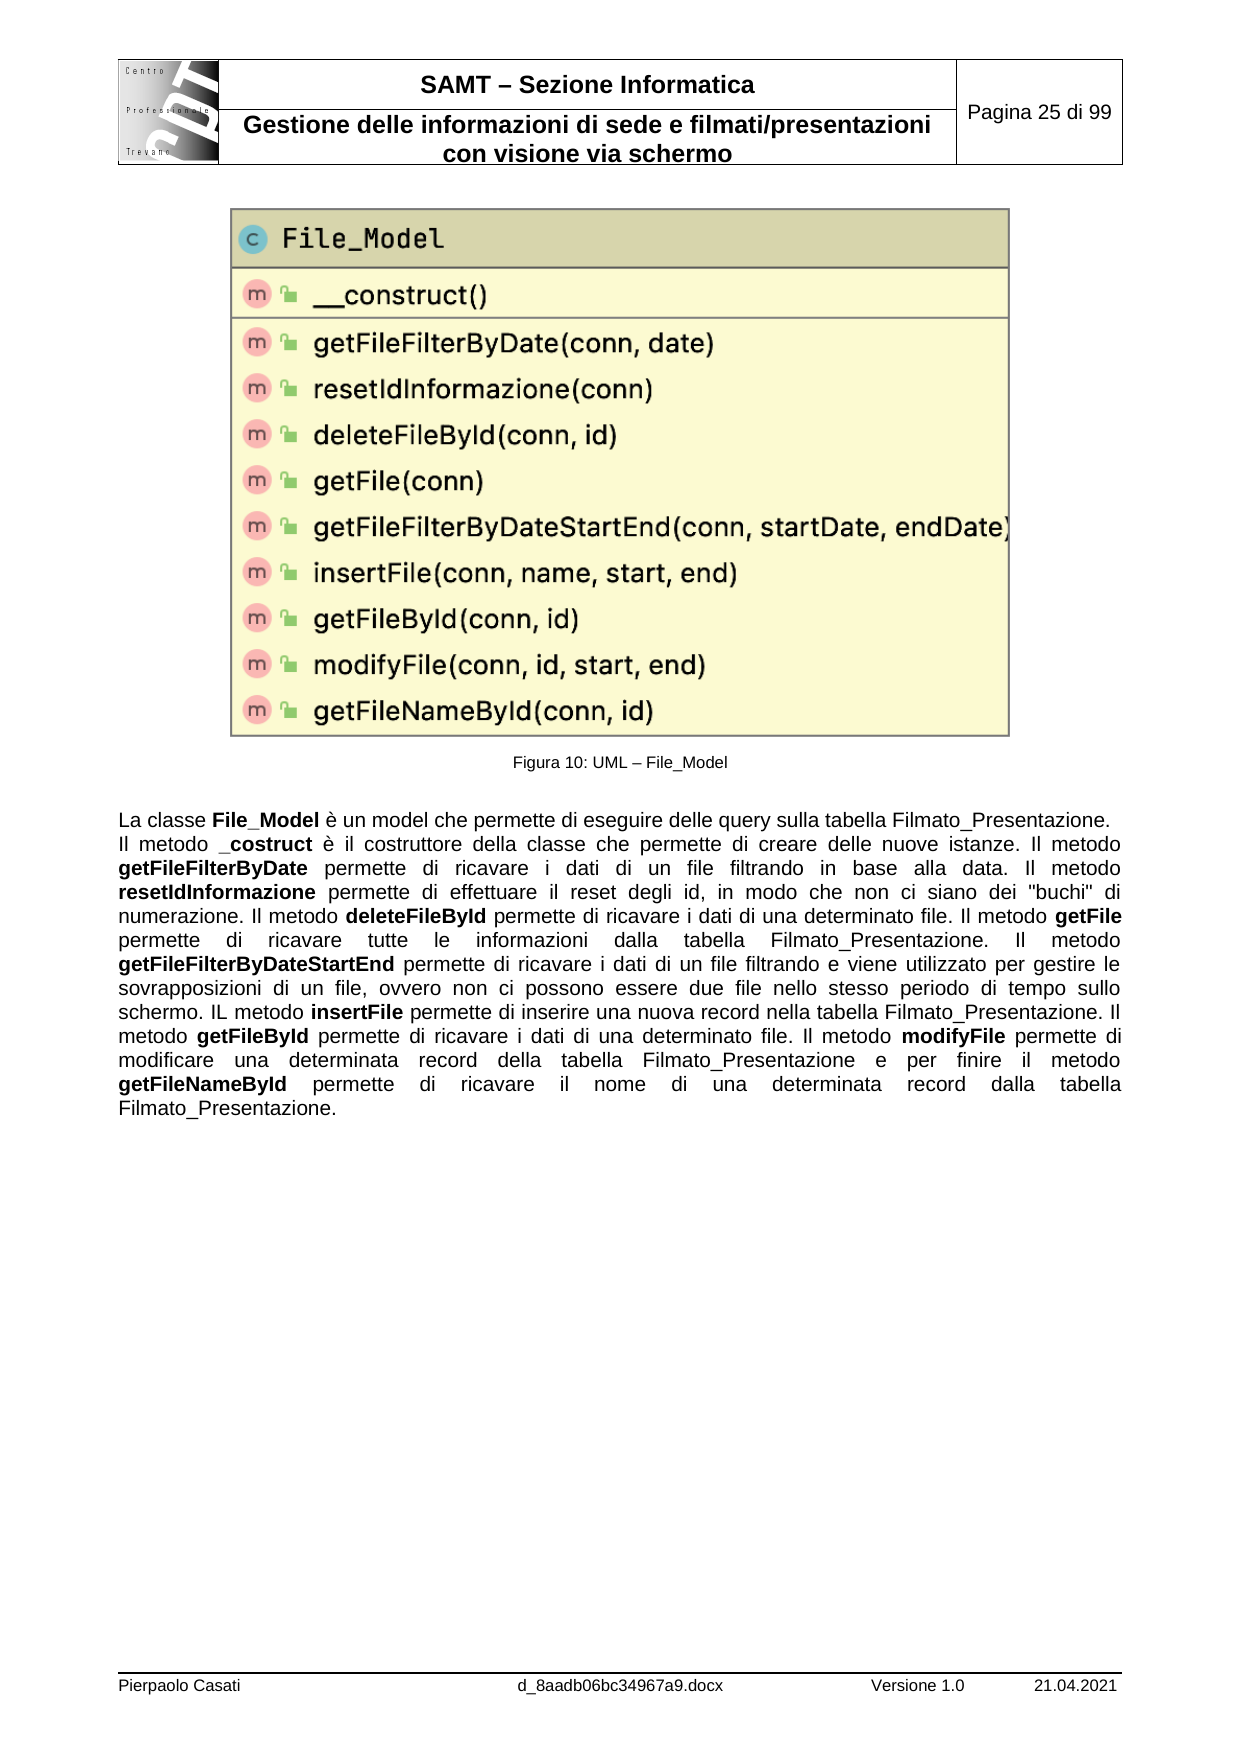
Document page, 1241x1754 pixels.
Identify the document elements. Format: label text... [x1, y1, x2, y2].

text Figura 10: UML – File_Model [118, 753, 1122, 772]
picture [228, 206, 1012, 741]
text La classe File_Model è un model che permette di eseguire delle query sulla tabella Filmato_Presentazione. [118, 808, 1122, 832]
picture [118, 60, 219, 161]
text Il metodo _costruct è il costruttore della classe che permette di creare delle nuove istanze. Il metodo getFileFilterByDate permette di ricavare i dati di un file filtrando in base alla data. Il metodo resetIdInformazione permette di effettuare il reset degli id, in modo che non ci siano dei "buchi" di numerazione. Il metodo deleteFileById permette di ricavare i dati di una determinato file. Il metodo getFile permette di ricavare tutte le informazioni dalla tabella Filmato_Presentazione. Il metodo getFileFilterByDateStartEnd permette di ricavare i dati di un file filtrando e viene utilizzato per gestire le sovrapposizioni di un file, ovvero non ci possono essere due file nello stesso periodo di tempo sullo schermo. IL metodo insertFile permette di inserire una nuova record nella tabella Filmato_Presentazione. Il metodo getFileById permette di ricavare i dati di una determinato file. Il metodo modifyFile permette di modificare una determinata record della tabella Filmato_Presentazione e per finire il metodo getFileNameById permette di ricavare il nome di una determinata record dalla tabella Filmato_Presentazione. [118, 832, 1122, 1120]
